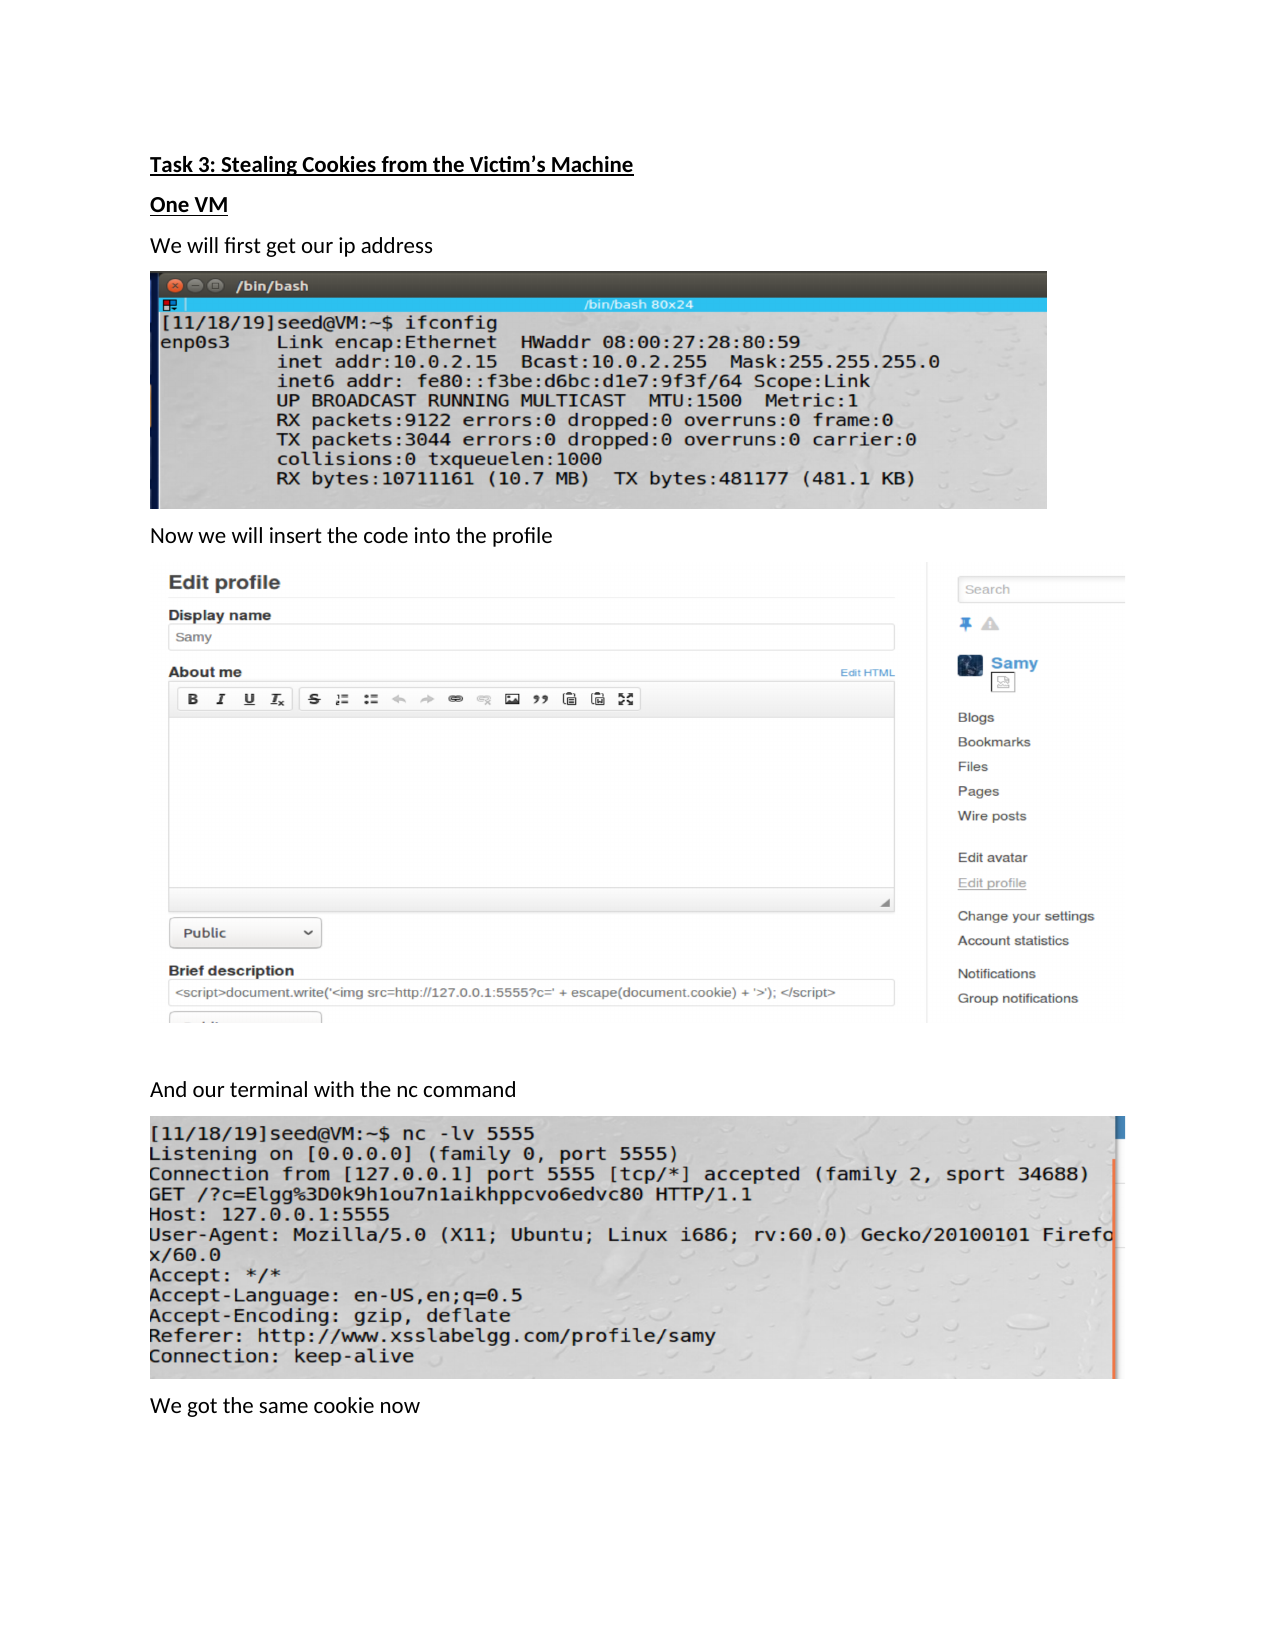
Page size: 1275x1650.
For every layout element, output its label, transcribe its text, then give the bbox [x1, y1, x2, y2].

text One VM [150, 191, 1125, 218]
text And our terminal with the nc command [150, 1076, 1125, 1103]
text Now we will insert the code into the profile [150, 522, 1125, 549]
picture [150, 1116, 1125, 1379]
text We got the same cookie now [150, 1391, 1125, 1419]
picture [150, 271, 1047, 509]
picture [150, 562, 1125, 1023]
text We will first get our ip address [150, 231, 1125, 259]
text Task 3: Stealing Cookies from the Victim’s Machine [150, 150, 1125, 178]
